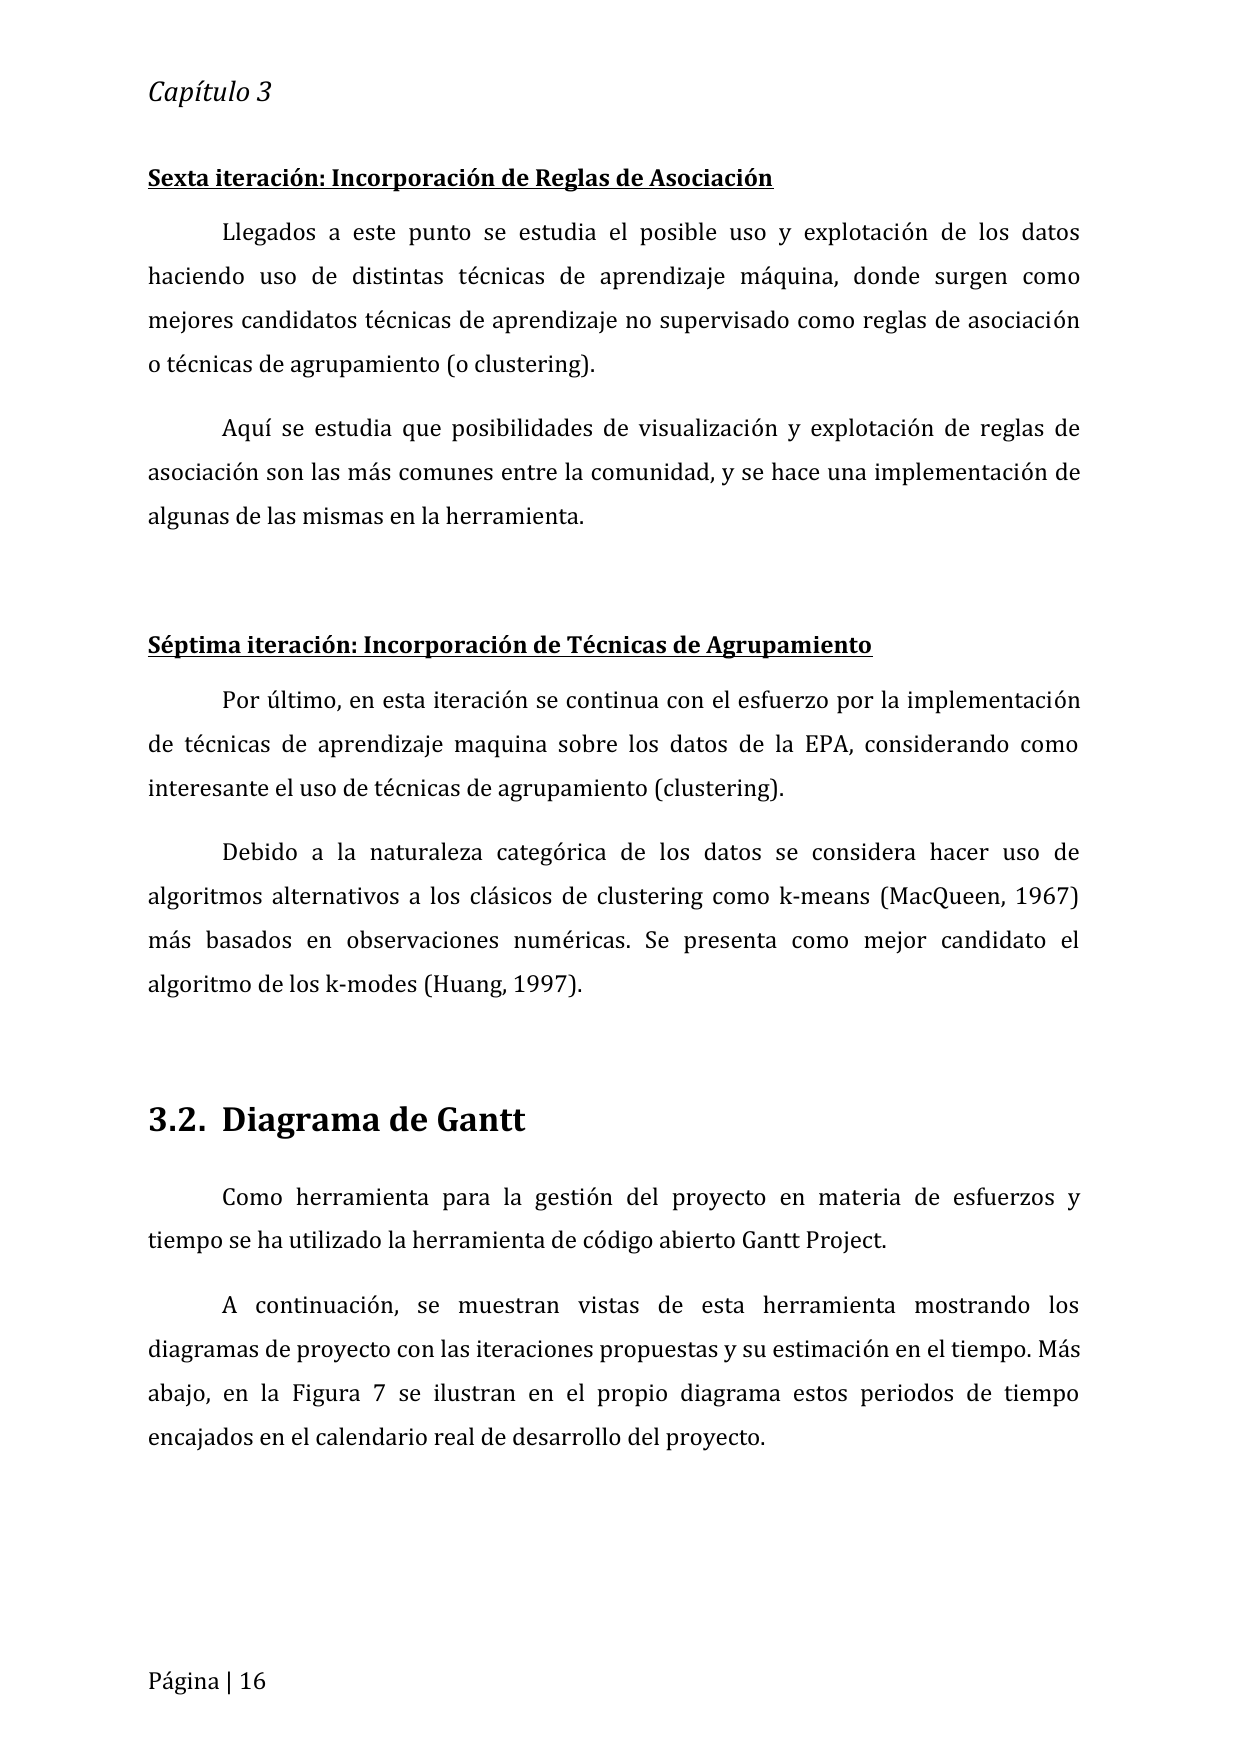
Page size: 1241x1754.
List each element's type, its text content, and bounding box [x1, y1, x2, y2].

text Como herramienta para la gestión del proyecto en materia de esfuerzos y tiempo se ha utilizado la herramienta de código abierto Gantt Project. [148, 1181, 1081, 1254]
text Debido a la naturaleza categórica de los datos se considera hacer uso de algoritmos alternativos a los clásicos de clustering como k-means (MacQueen, 1967) más basados en observaciones numéricas. Se presenta como mejor candidato el algoritmo de los k-modes (Huang, 1997). [148, 837, 1081, 998]
text A continuación, se muestran vistas de esta herramienta mostrando los diagramas de proyecto con las iteraciones propuestas y su estimación en el tiempo. Más abajo, en la figura 7 se ilustran en el propio diagrama estos periodos de tiempo encajados en el calendario real de desarrollo del proyecto. [148, 1290, 1081, 1451]
text Llegados a este punto se estudia el posible uso y explotación de los datos haciendo uso de distintas técnicas de aprendizaje máquina, donde surgen como mejores candidatos técnicas de aprendizaje no supervisado como reglas de asociación o técnicas de agrupamiento (o clustering). [148, 217, 1081, 378]
text Por último, en esta iteración se continua con el esfuerzo por la implementación de técnicas de aprendizaje maquina sobre los datos de la EPA, considerando como interesante el uso de técnicas de agrupamiento (clustering). [148, 685, 1081, 802]
text Diagrama de Gantt [148, 1098, 1081, 1139]
text Séptima iteración: Incorporación de Técnicas de Agrupamiento [148, 630, 1081, 659]
text Sexta iteración: Incorporación de Reglas de Asociación [148, 162, 1081, 192]
text Aquí se estudia que posibilidades de visualización y explotación de reglas de asociación son las más comunes entre la comunidad, y se hace una implementación de algunas de las mismas en la herramienta. [148, 413, 1081, 530]
